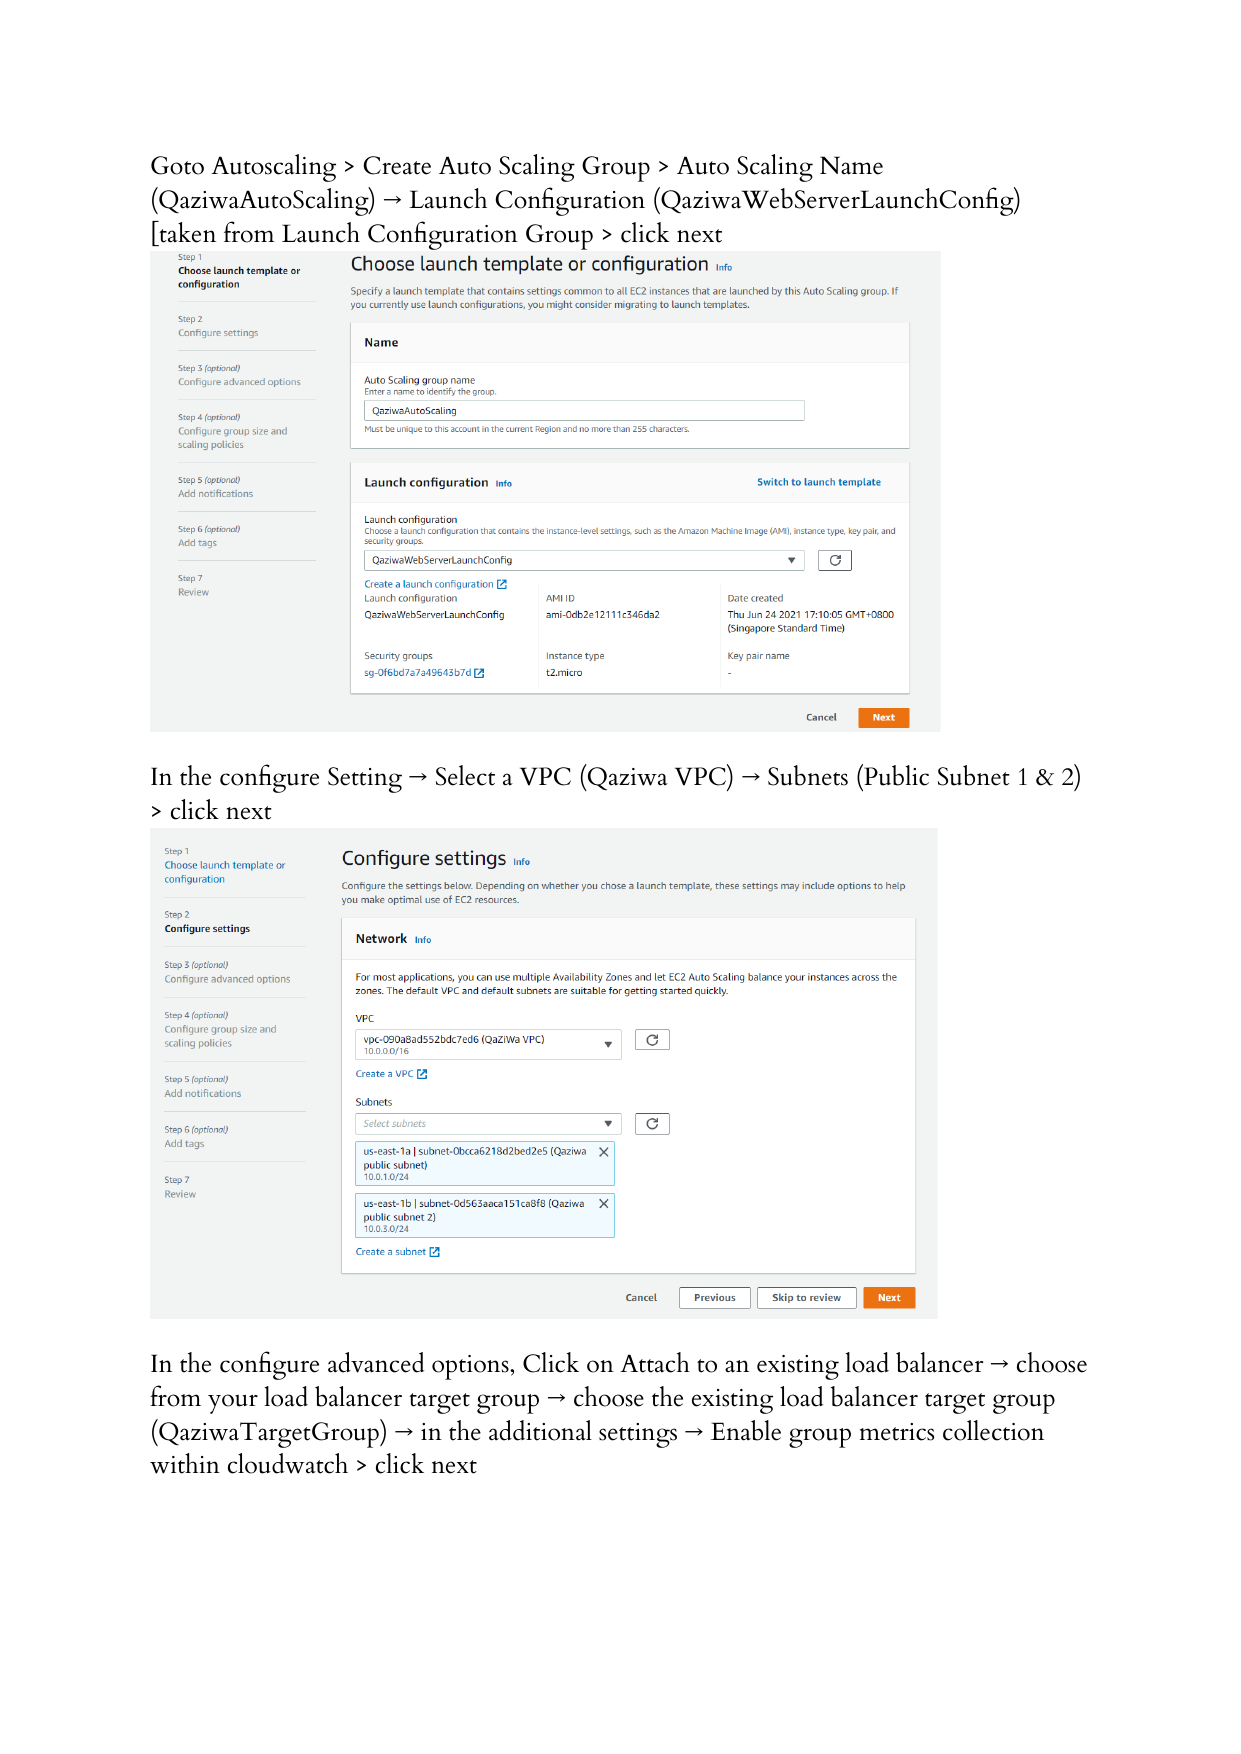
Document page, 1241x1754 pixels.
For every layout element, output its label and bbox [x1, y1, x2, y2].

picture [150, 251, 941, 732]
picture [150, 828, 938, 1319]
